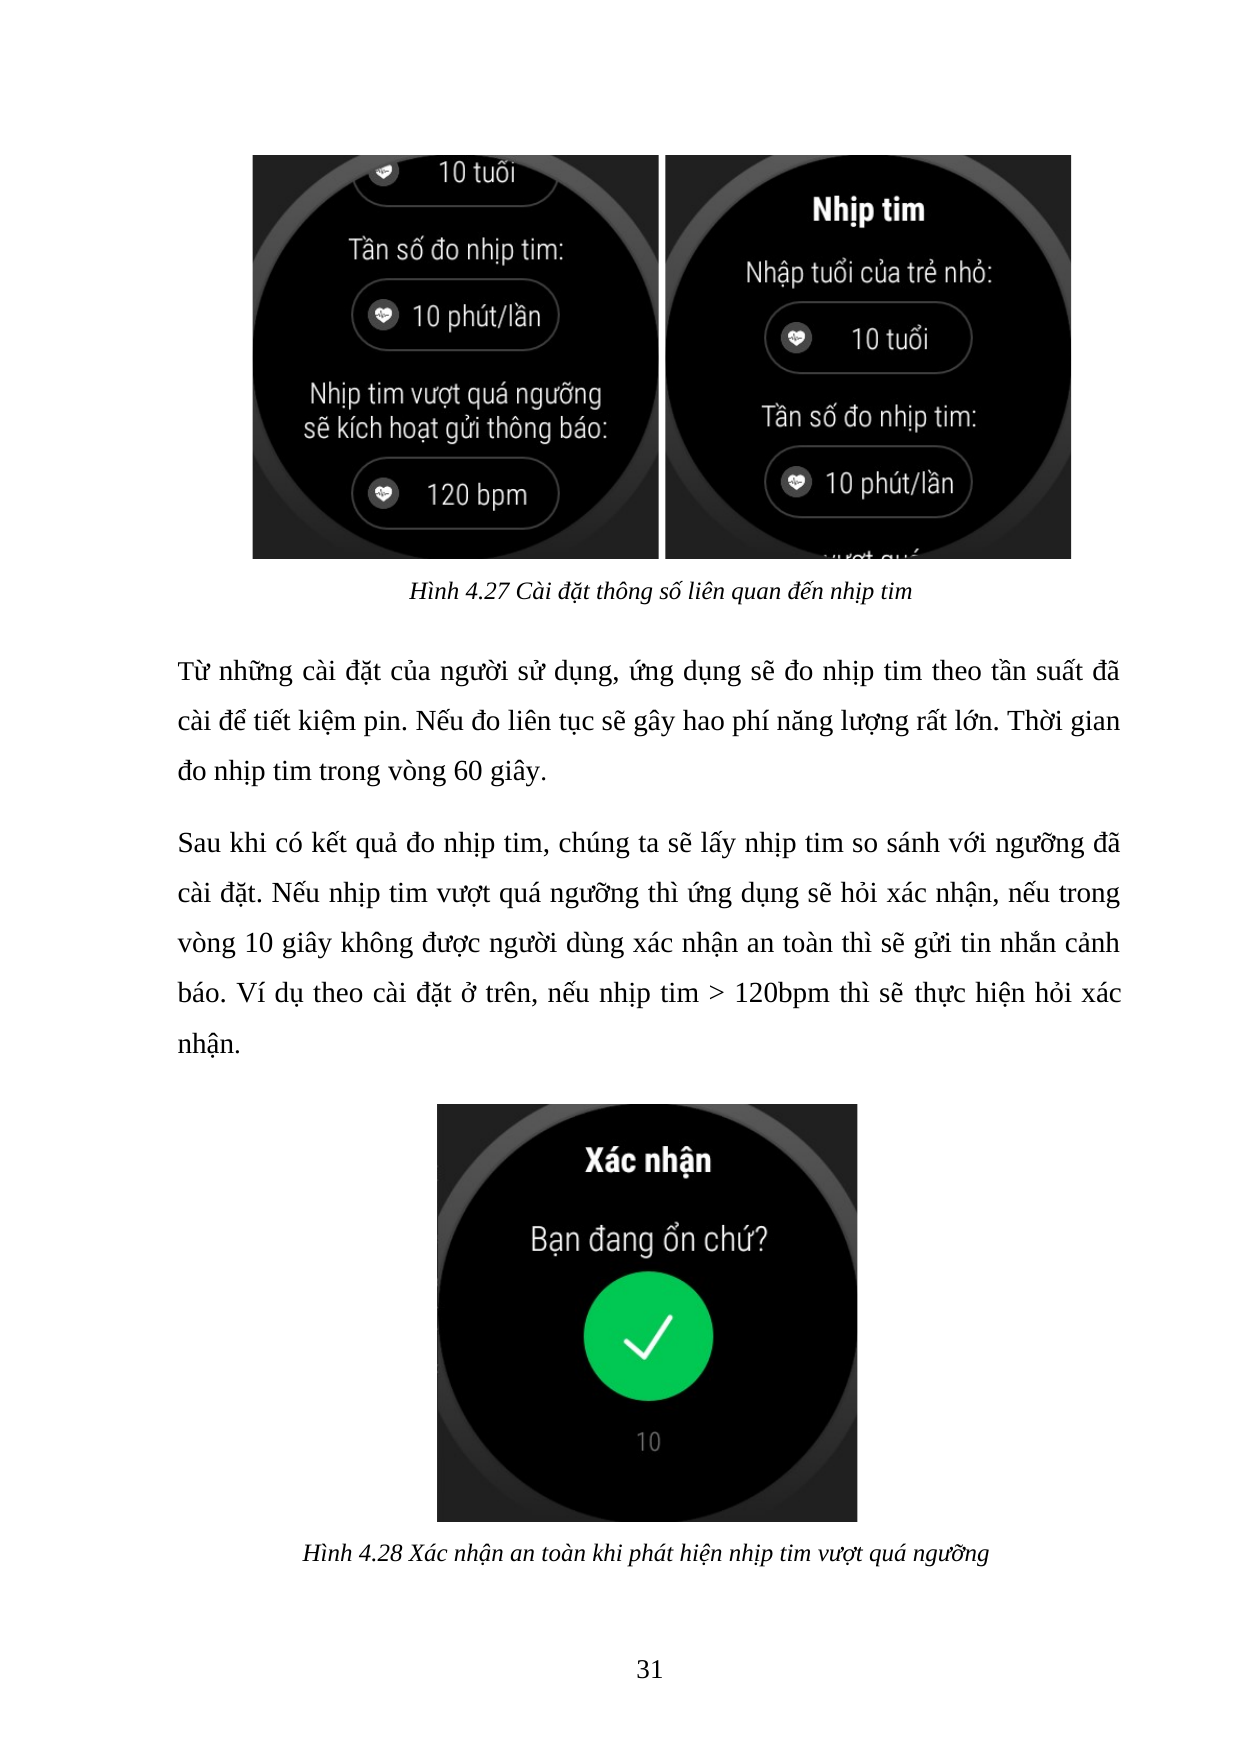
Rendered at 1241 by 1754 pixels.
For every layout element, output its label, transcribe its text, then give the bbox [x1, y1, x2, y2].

picture [665, 155, 1072, 559]
text Sau khi có kết quả đo nhịp tim, chúng ta sẽ lấy nhịp tim so sánh với ngưỡng đã cài đặt. Nếu nhịp tim vượt quá ngưỡng thì ứng dụng sẽ hỏi xác nhận, nếu trong vòng 10 giây không được người dùng xác nhận an toàn thì sẽ gửi tin nhắn cảnh báo. Ví dụ theo cài đặt ở trên, nếu nhịp tim > 120bpm thì sẽ thực hiện hỏi xác nhận. [177, 825, 1122, 1059]
text Từ những cài đặt của người sử dụng, ứng dụng sẽ đo nhịp tim theo tần suất đã cài để tiết kiệm pin. Nếu đo liên tục sẽ gây hao phí năng lượng rất lớn. Thời gian đo nhịp tim trong vòng 60 giây. [177, 653, 1122, 787]
picture [437, 1104, 858, 1522]
picture [252, 155, 659, 559]
